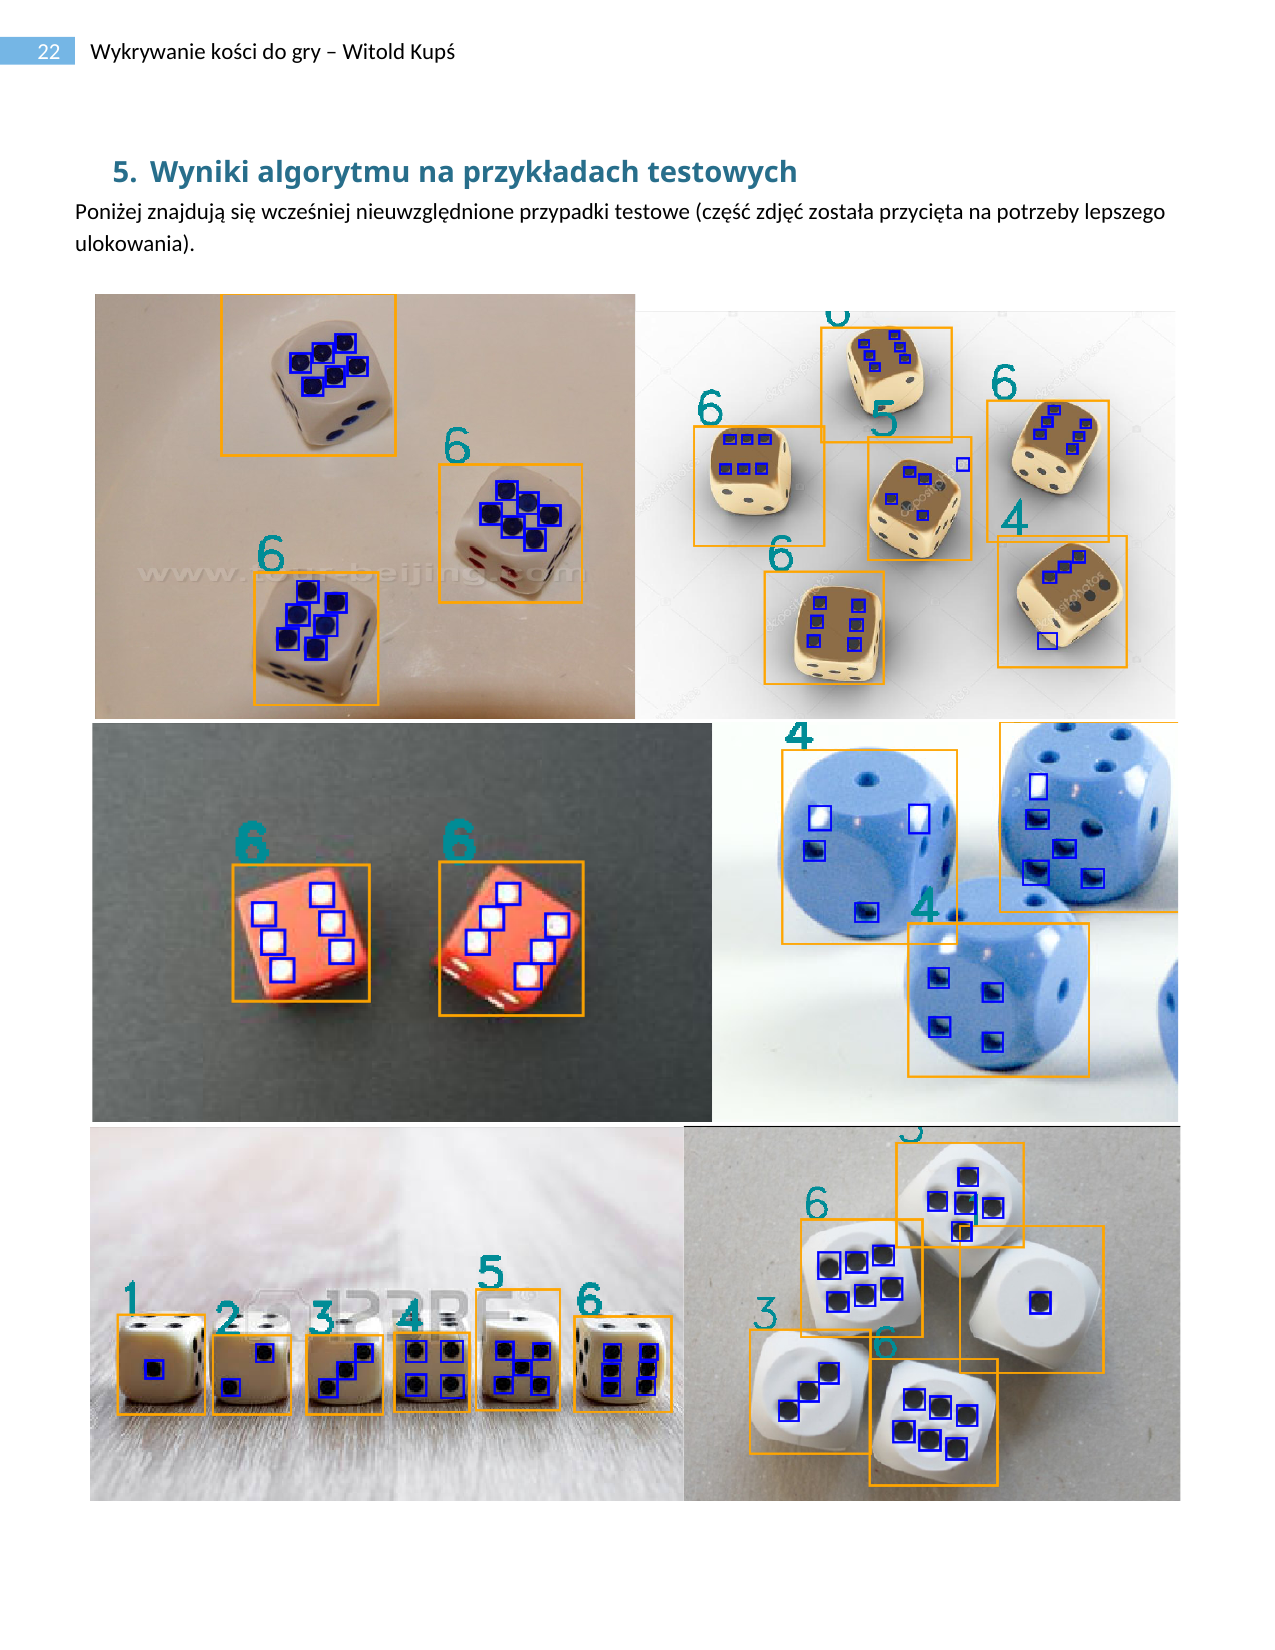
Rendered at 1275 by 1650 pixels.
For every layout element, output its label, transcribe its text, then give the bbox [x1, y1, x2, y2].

picture [90, 1125, 1181, 1501]
picture [92, 722, 1179, 1122]
picture [95, 294, 1176, 719]
text Poniżej znajdują się wcześniej nieuwzględnione przypadki testowe (część zdjęć została przycięta na potrzeby lepszego ulokowania). [75, 197, 1200, 258]
subtitle Wyniki algorytmu na przykładach testowych [112, 152, 1200, 191]
